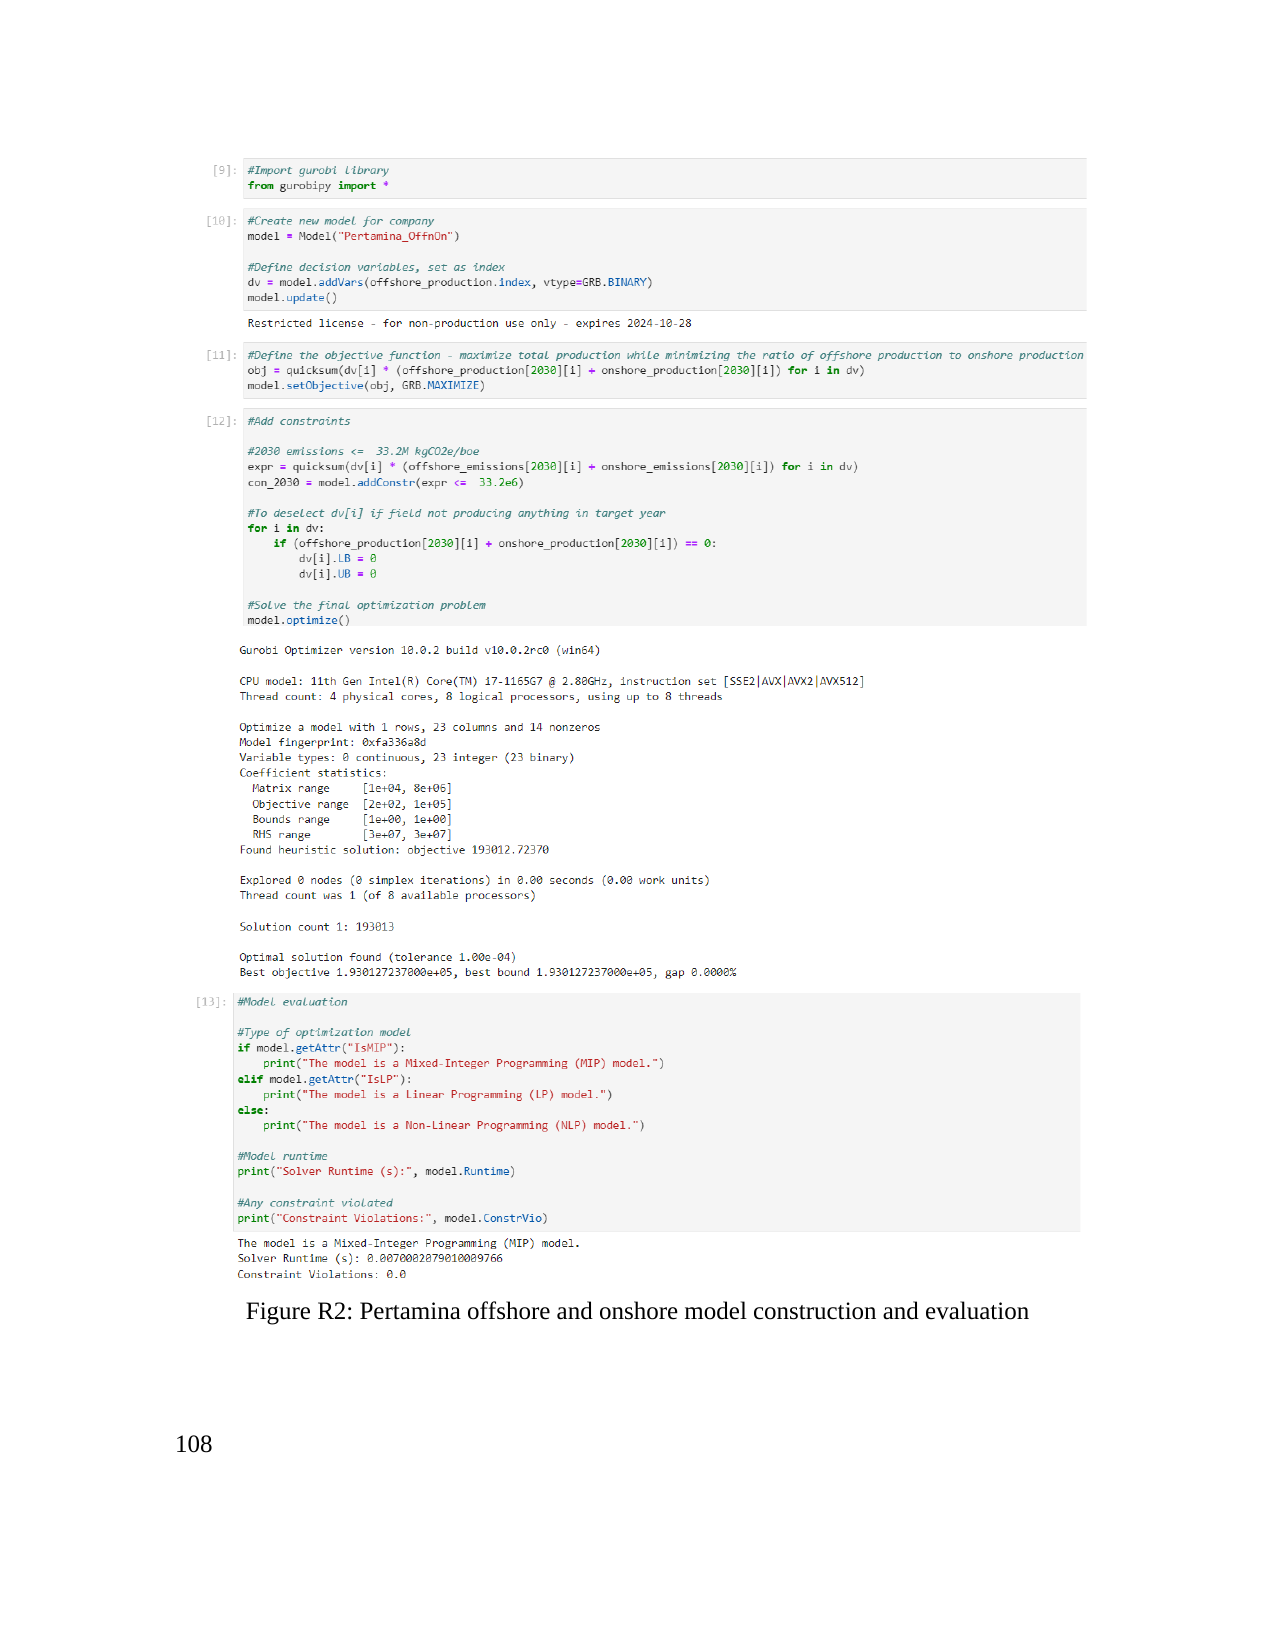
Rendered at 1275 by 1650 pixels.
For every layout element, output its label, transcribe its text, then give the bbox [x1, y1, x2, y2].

picture [194, 639, 1081, 979]
subtitle Figure R2: Pertamina offshore and onshore model construction and evaluation [175, 1296, 1100, 1324]
picture [194, 993, 1081, 1282]
picture [200, 156, 1087, 626]
